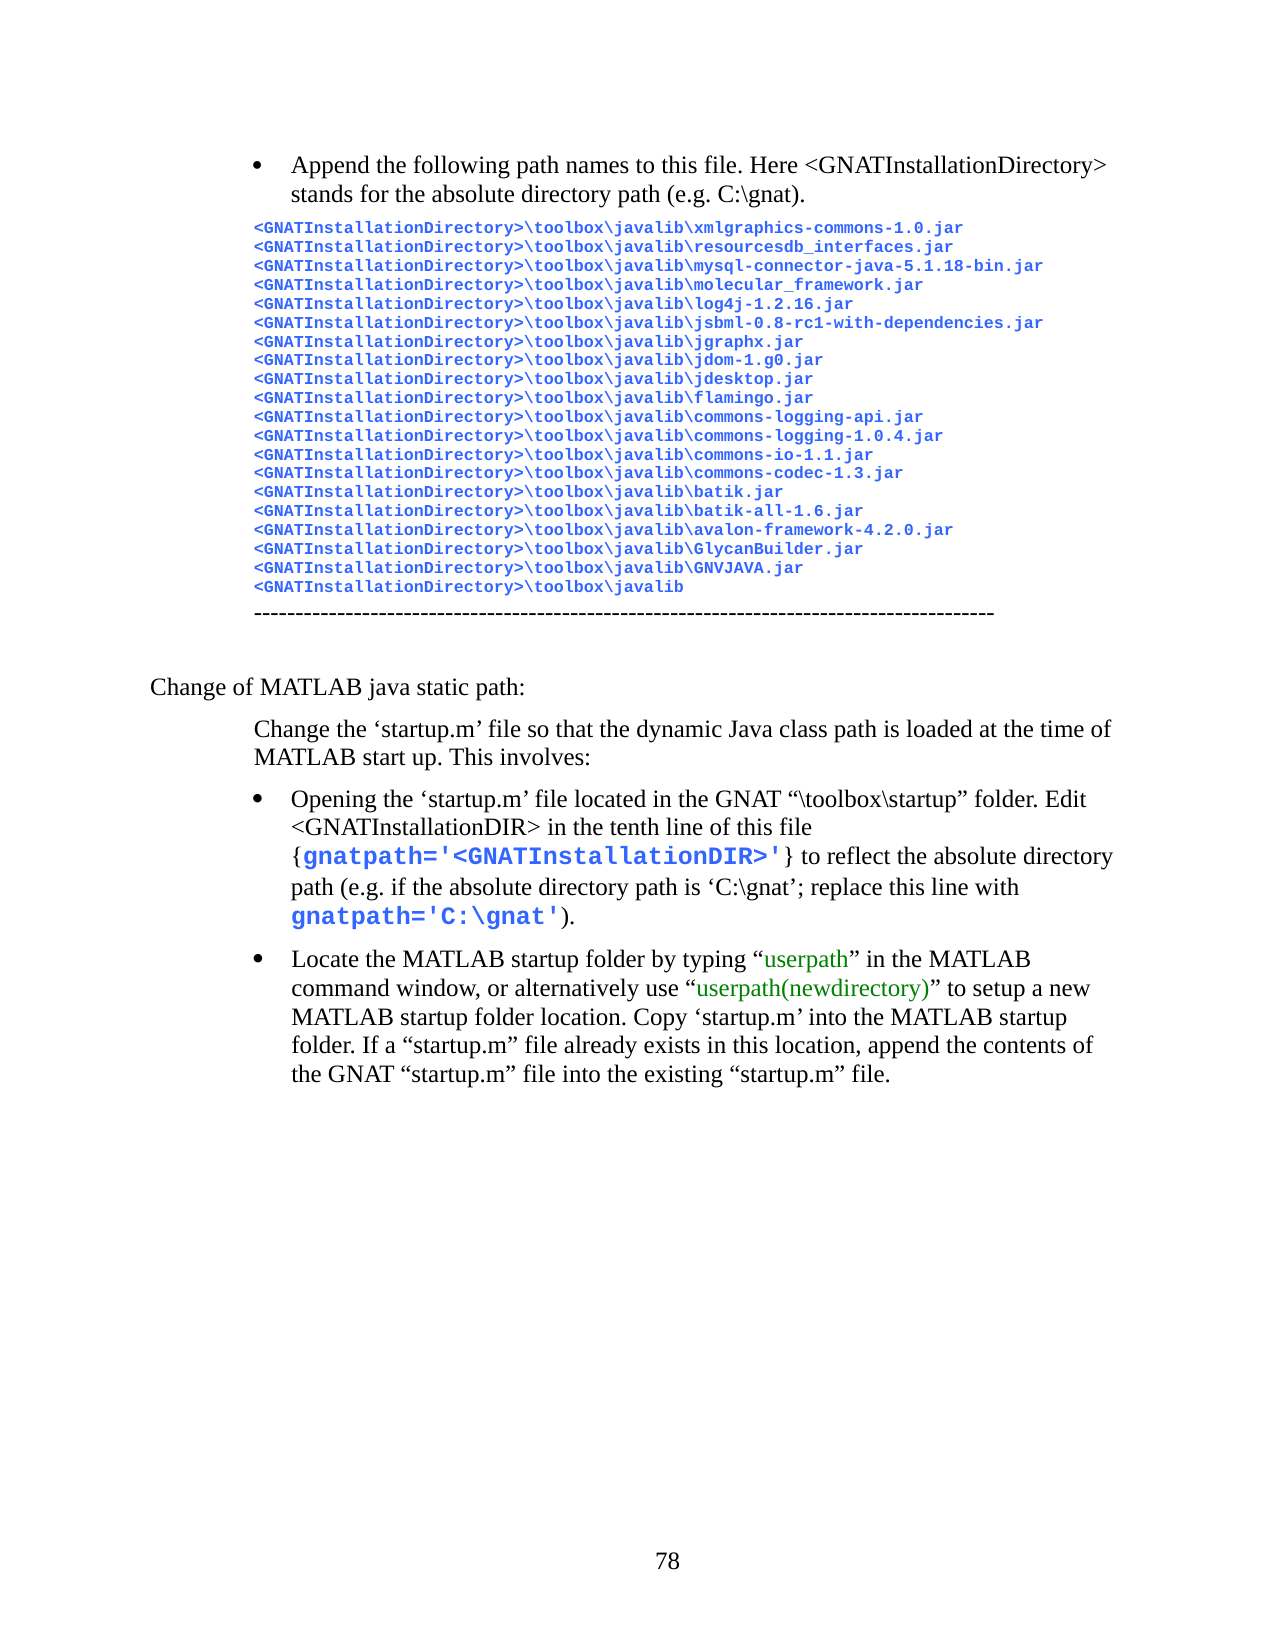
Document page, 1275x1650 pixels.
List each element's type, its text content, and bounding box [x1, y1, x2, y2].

list <GNATInstallationDirectory>\toolbox\javalib\jgraphx.jar [253, 333, 1125, 352]
list <GNATInstallationDirectory>\toolbox\javalib\commons-codec-1.3.jar [253, 465, 1125, 484]
list <GNATInstallationDirectory>\toolbox\javalib\jdom-1.g0.jar [253, 352, 1125, 371]
list <GNATInstallationDirectory>\toolbox\javalib\GlycanBuilder.jar [253, 541, 1125, 559]
list Append the following path names to this file. Here <GNATInstallationDirectory> stands for the absolute directory path (e.g. C:\gnat). [253, 150, 1125, 207]
list <GNATInstallationDirectory>\toolbox\javalib [253, 578, 1125, 597]
list <GNATInstallationDirectory>\toolbox\javalib\log4j-1.2.16.jar [253, 295, 1125, 314]
list <GNATInstallationDirectory>\toolbox\javalib\batik-all-1.6.jar [253, 503, 1125, 522]
list <GNATInstallationDirectory>\toolbox\javalib\flamingo.jar [253, 390, 1125, 408]
list <GNATInstallationDirectory>\toolbox\javalib\GNVJAVA.jar [253, 559, 1125, 578]
list <GNATInstallationDirectory>\toolbox\javalib\resourcesdb_interfaces.jar [253, 239, 1125, 258]
list Locate the MATLAB startup folder by typing “userpath” in the MATLAB command window, or alternatively use “userpath(newdirectory)” to setup a new MATLAB startup folder location. Copy ‘startup.m’ into the MATLAB startup folder. If a “startup.m” file already exists in this location, append the contents of the GNAT “startup.m” file into the existing “startup.m” file. [253, 944, 1125, 1088]
list <GNATInstallationDirectory>\toolbox\javalib\commons-logging-api.jar [253, 408, 1125, 427]
list ----------------------------------------------------------------------------------------- [253, 597, 1125, 626]
list <GNATInstallationDirectory>\toolbox\javalib\commons-io-1.1.jar [253, 446, 1125, 465]
text Change the ‘startup.m’ file so that the dynamic Java class path is loaded at the time of MATLAB start up. This involves: [253, 714, 1125, 771]
list <GNATInstallationDirectory>\toolbox\javalib\mysql-connector-java-5.1.18-bin.jar [253, 258, 1125, 277]
list <GNATInstallationDirectory>\toolbox\javalib\molecular_framework.jar [253, 277, 1125, 295]
list <GNATInstallationDirectory>\toolbox\javalib\jdesktop.jar [253, 371, 1125, 390]
text Change of MATLAB java static path: [150, 672, 1125, 701]
list <GNATInstallationDirectory>\toolbox\javalib\batik.jar [253, 484, 1125, 503]
list <GNATInstallationDirectory>\toolbox\javalib\jsbml-0.8-rc1-with-dependencies.jar [253, 314, 1125, 333]
list <GNATInstallationDirectory>\toolbox\javalib\avalon-framework-4.2.0.jar [253, 522, 1125, 541]
list <GNATInstallationDirectory>\toolbox\javalib\xmlgraphics-commons-1.0.jar [253, 220, 1125, 239]
list <GNATInstallationDirectory>\toolbox\javalib\commons-logging-1.0.4.jar [253, 427, 1125, 446]
list Opening the ‘startup.m’ file located in the GNAT “\toolbox\startup” folder. Edit <GNATInstallationDIR> in the tenth line of this file {gnatpath='<GNATInstallationDIR>'} to reflect the absolute directory path (e.g. if the absolute directory path is ‘C:\gnat’; replace this line with gnatpath='C:\gnat'). [253, 784, 1125, 932]
